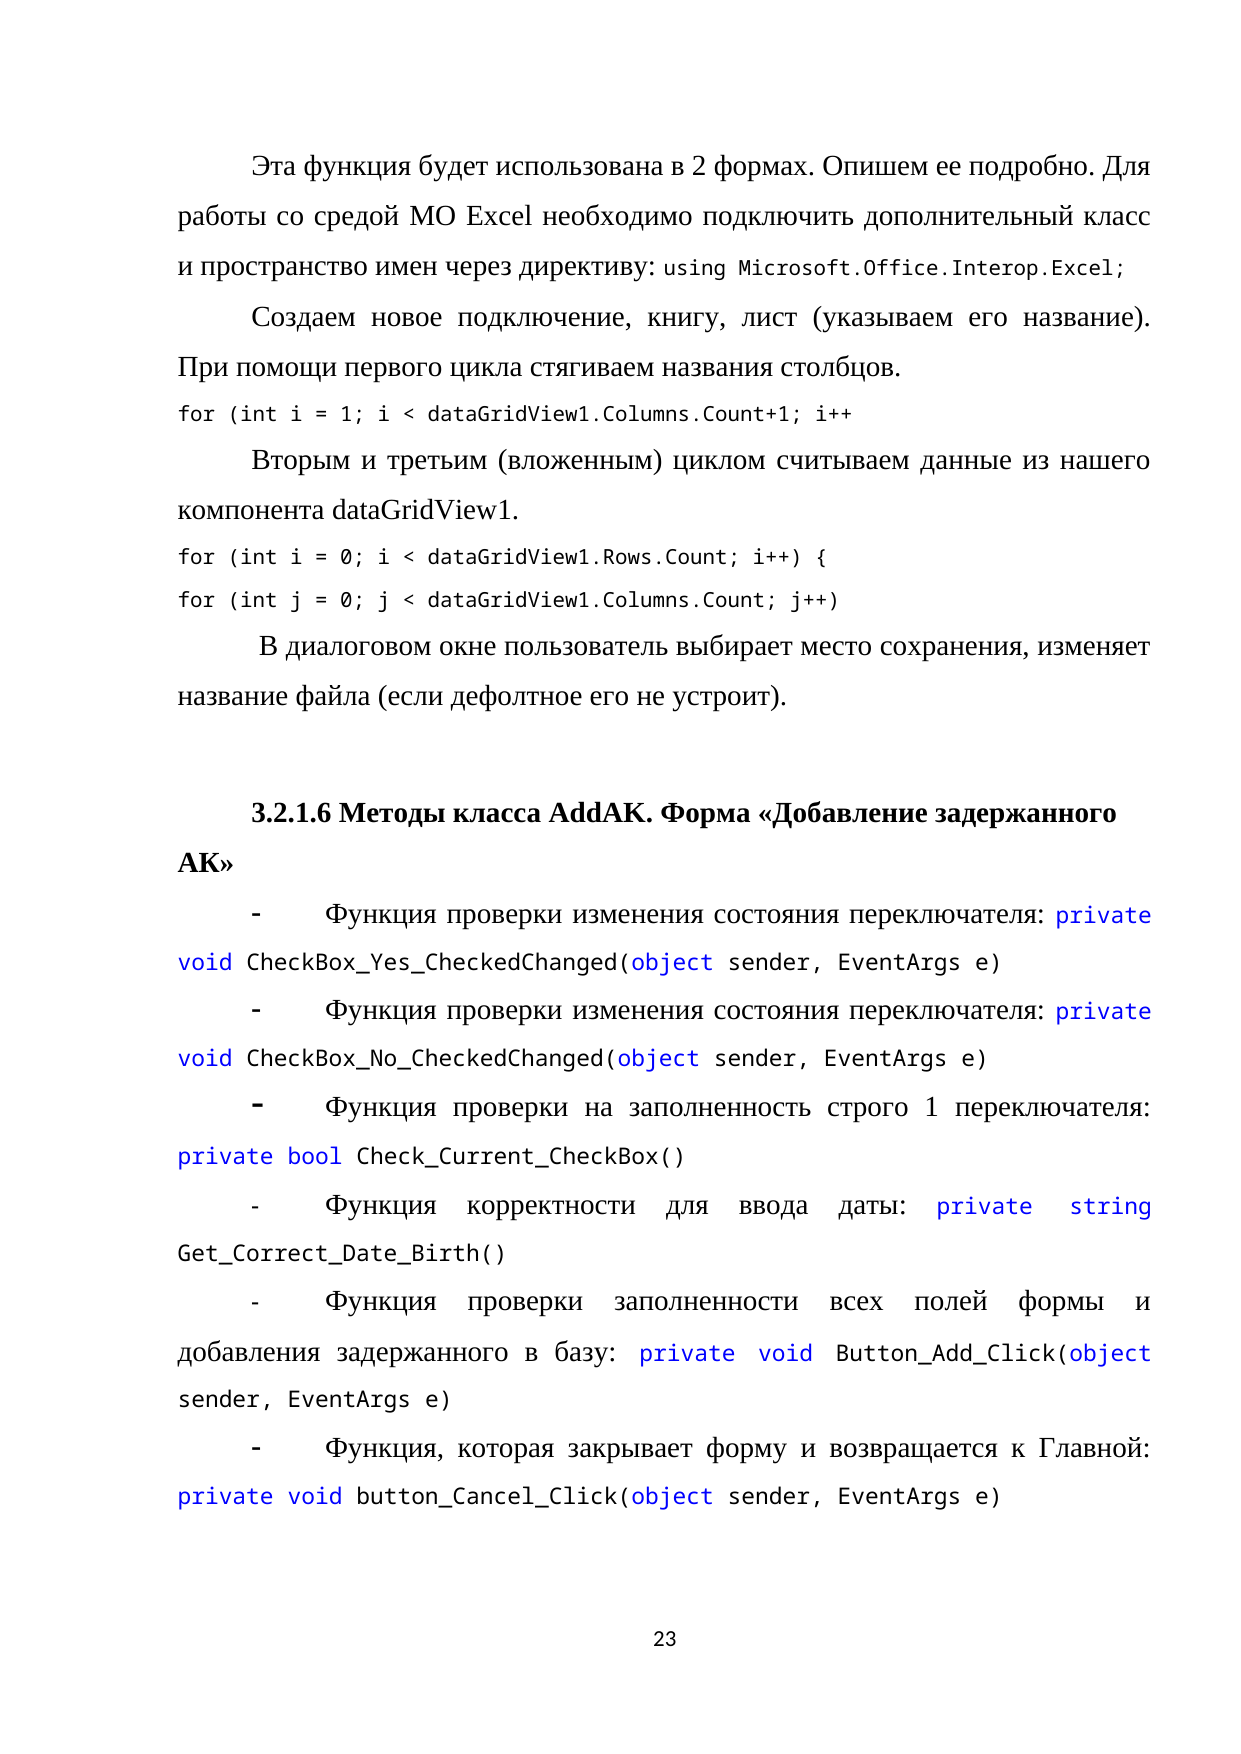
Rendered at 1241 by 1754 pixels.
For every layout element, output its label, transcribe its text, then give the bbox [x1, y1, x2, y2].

text for (int i = 0; i < dataGridView1.Rows.Count; i++) { [177, 542, 1152, 571]
list Вторым и третьим (вложенным) циклом считываем данные из нашего компонента dataGridView1. [177, 442, 1152, 526]
list Функция корректности для ввода даты: private string Get_Correct_Date_Birth() [177, 1187, 1152, 1268]
list Функция проверки изменения состояния переключателя: private void CheckBox_No_CheckedChanged(object sender, EventArgs e) [177, 992, 1152, 1073]
text for (int j = 0; j < dataGridView1.Columns.Count; j++) [177, 585, 1152, 613]
subtitle 3.2.1.6 Методы класса AddAK. Форма «Добавление задержанного АК» [177, 795, 1152, 879]
list В диалоговом окне пользователь выбирает место сохранения, изменяет название файла (если дефолтное его не устроит). [177, 628, 1152, 712]
list Функция проверки изменения состояния переключателя: private void CheckBox_Yes_CheckedChanged(object sender, EventArgs e) [177, 896, 1152, 977]
list Функция проверки заполненности всех полей формы и добавления задержанного в базу: private void Button_Add_Click(object sender, EventArgs e) [177, 1283, 1152, 1415]
list Функция, которая закрывает форму и возвращается к Главной: private void button_Cancel_Click(object sender, EventArgs e) [177, 1430, 1152, 1511]
list Функция проверки на заполненность строго 1 переключателя: private bool Check_Current_CheckBox() [177, 1089, 1152, 1171]
list for (int i = 1; i < dataGridView1.Columns.Count+1; i++ [177, 399, 1152, 428]
list Эта функция будет использована в 2 формах. Опишем ее подробно. Для работы со средой MO Excel необходимо подключить дополнительный класс и пространство имен через директиву: using Microsoft.Office.Interop.Excel; [177, 148, 1152, 282]
list Создаем новое подключение, книгу, лист (указываем его название). При помощи первого цикла стягиваем названия столбцов. [177, 299, 1152, 382]
